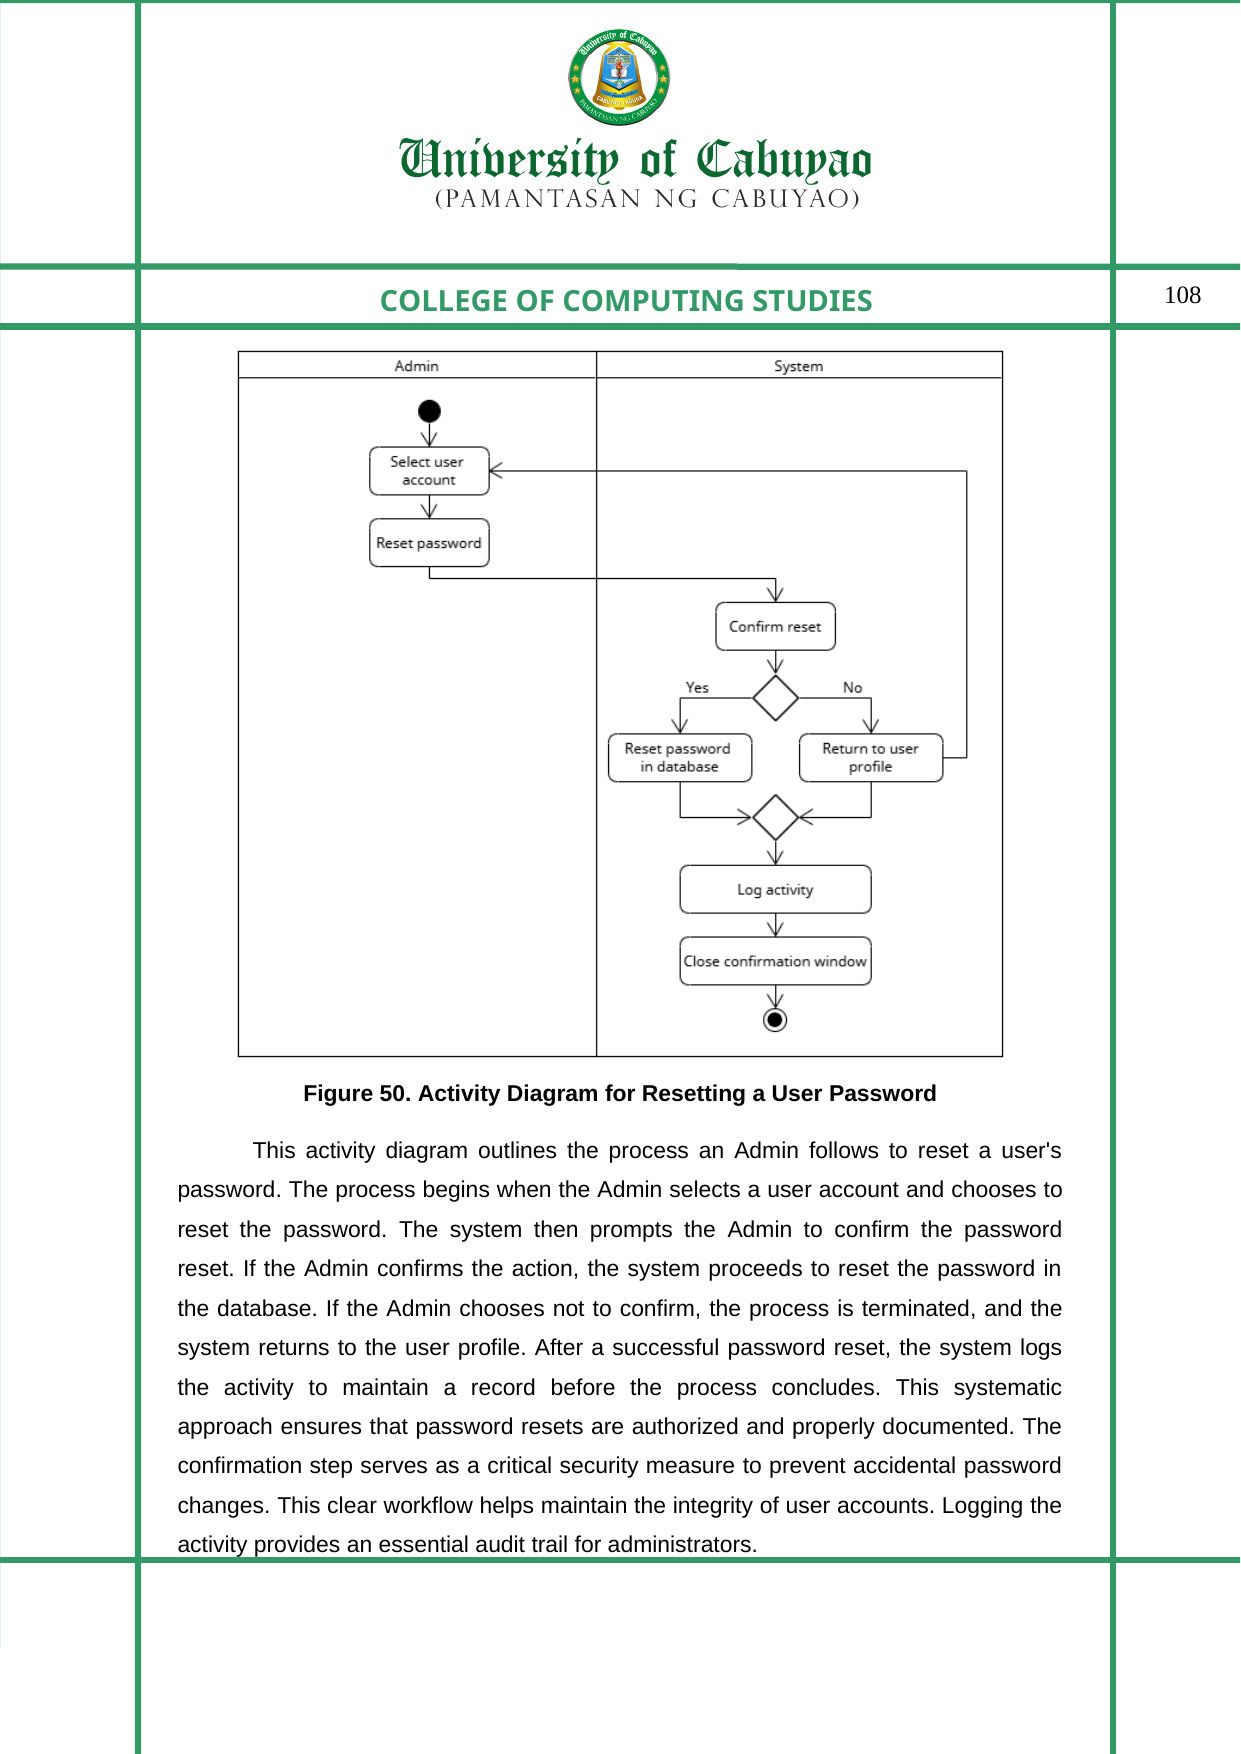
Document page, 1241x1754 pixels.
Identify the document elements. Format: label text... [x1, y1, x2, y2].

text This activity diagram outlines the process an Admin follows to reset a user's password. The process begins when the Admin selects a user account and chooses to reset the password. The system then prompts the Admin to confirm the password reset. If the Admin confirms the action, the system proceeds to reset the password in the database. If the Admin chooses not to confirm, the process is terminated, and the system returns to the user profile. After a successful password reset, the system logs the activity to maintain a record before the process concludes. This systematic approach ensures that password resets are authorized and properly documented. The confirmation step serves as a critical security measure to prevent accidental password changes. This clear workflow helps maintain the integrity of user accounts. Logging the activity provides an essential audit trail for administrators. [177, 1137, 1063, 1558]
picture [1116, 4, 1125, 263]
picture [144, 4, 1110, 263]
picture [226, 339, 1014, 1068]
